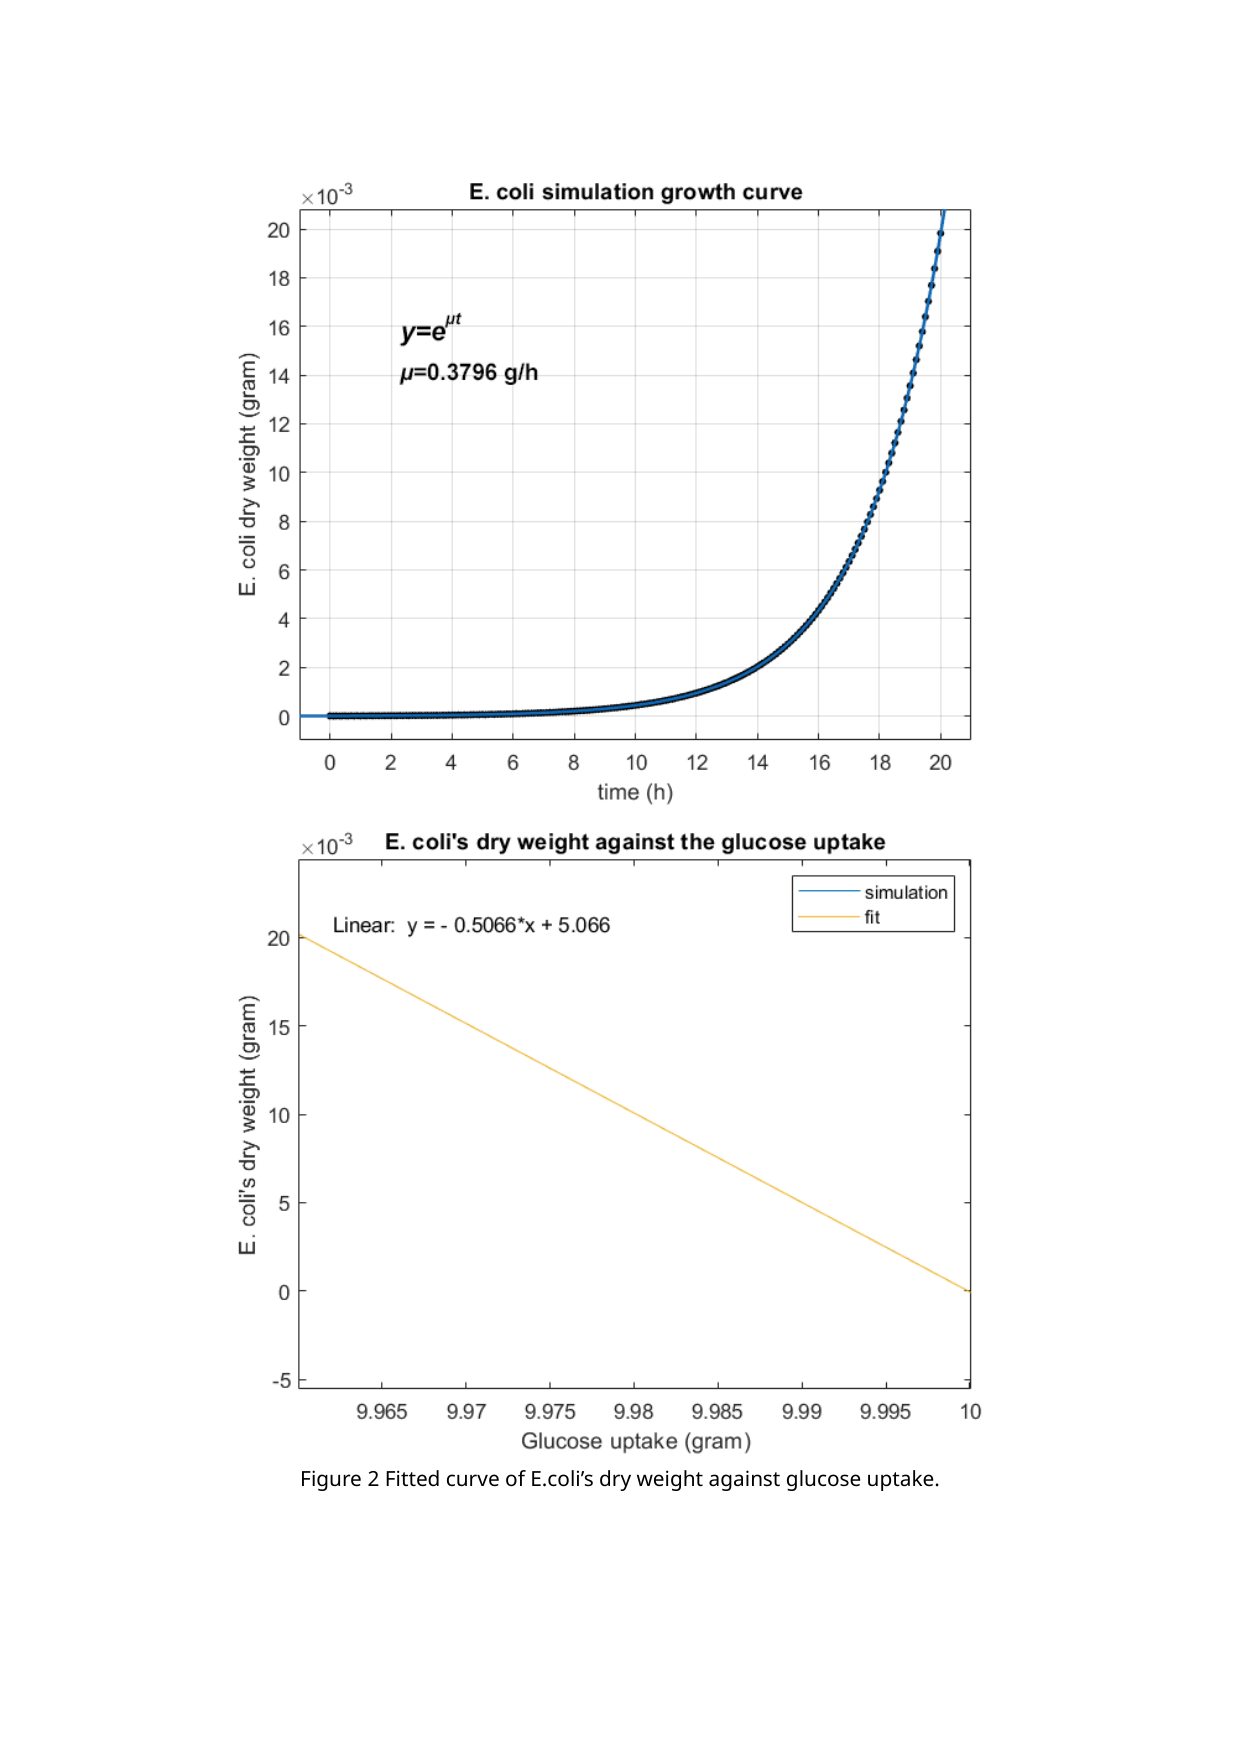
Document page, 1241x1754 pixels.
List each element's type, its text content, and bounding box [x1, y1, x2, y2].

text Figure 2 Fitted curve of E.coli’s dry weight against glucose uptake. [187, 1462, 1053, 1494]
picture [187, 162, 1053, 1461]
